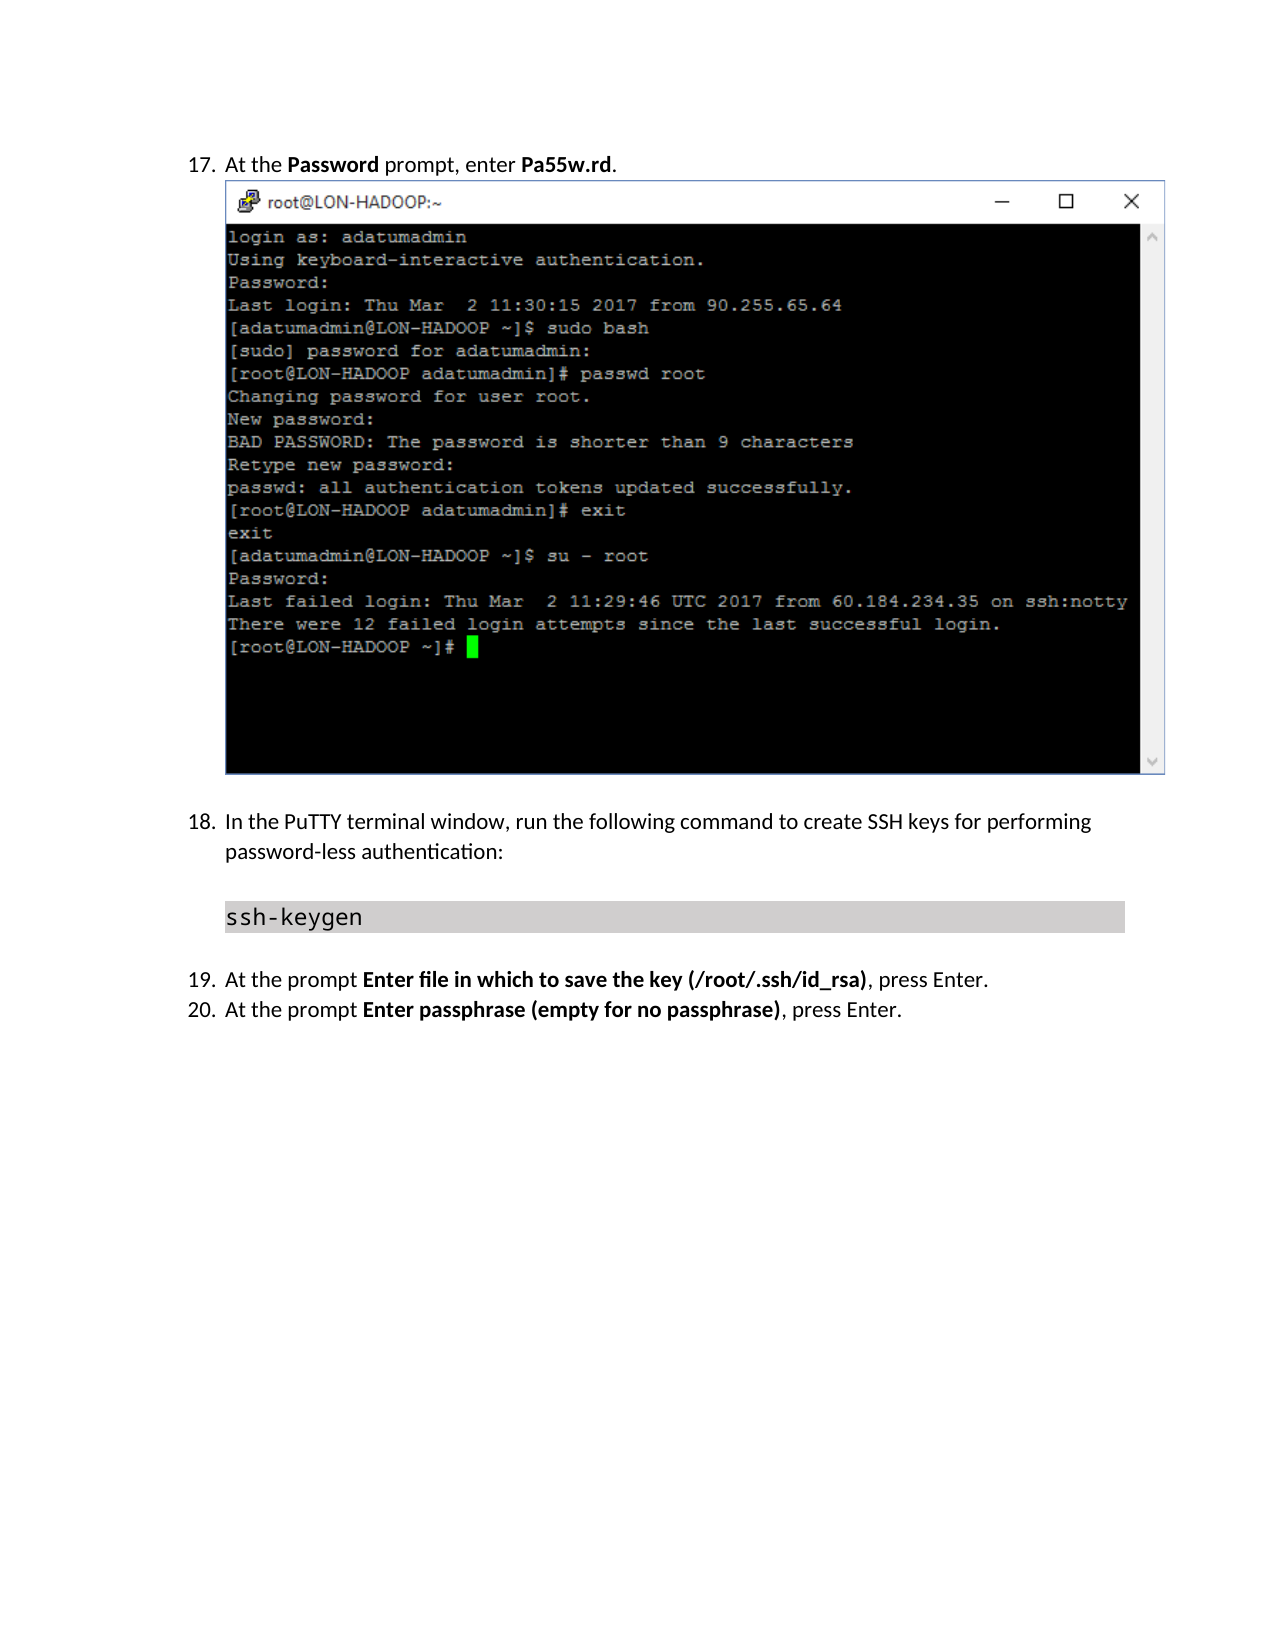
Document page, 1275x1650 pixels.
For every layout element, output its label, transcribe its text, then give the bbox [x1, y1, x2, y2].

list At the prompt Enter file in which to save the key (/root/.ssh/id_rsa), press Enter. [187, 965, 1125, 993]
list ssh-keygen [225, 901, 1125, 933]
list At the prompt Enter passphrase (empty for no passphrase), press Enter. [187, 996, 1125, 1023]
list In the PuTTY terminal window, run the following command to create SSH keys for performing password-less authentication: [187, 807, 1125, 865]
list At the Password prompt, enter Pa55w.rd. [187, 150, 1125, 178]
picture [225, 180, 1166, 775]
